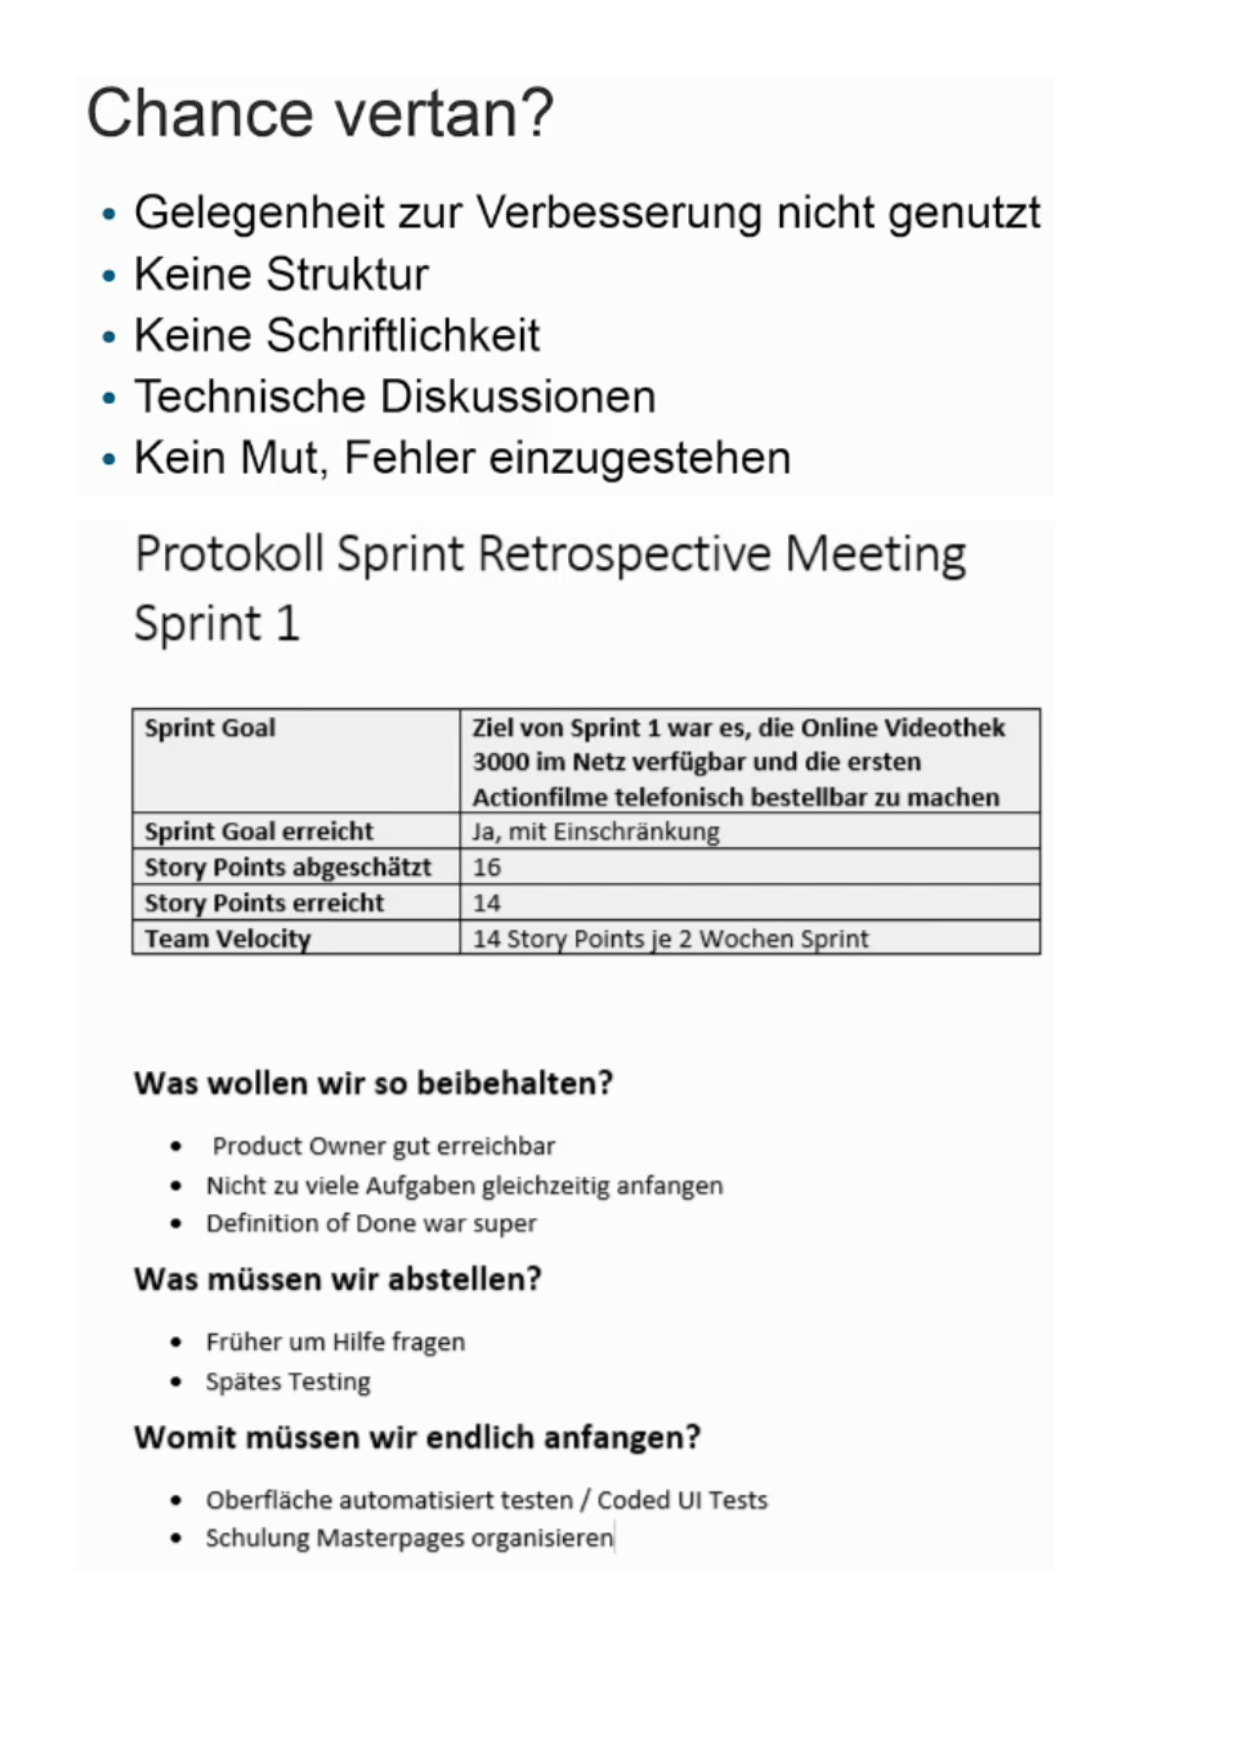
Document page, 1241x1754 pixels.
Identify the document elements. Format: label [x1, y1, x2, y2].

picture [75, 75, 1055, 496]
picture [75, 520, 1055, 1571]
